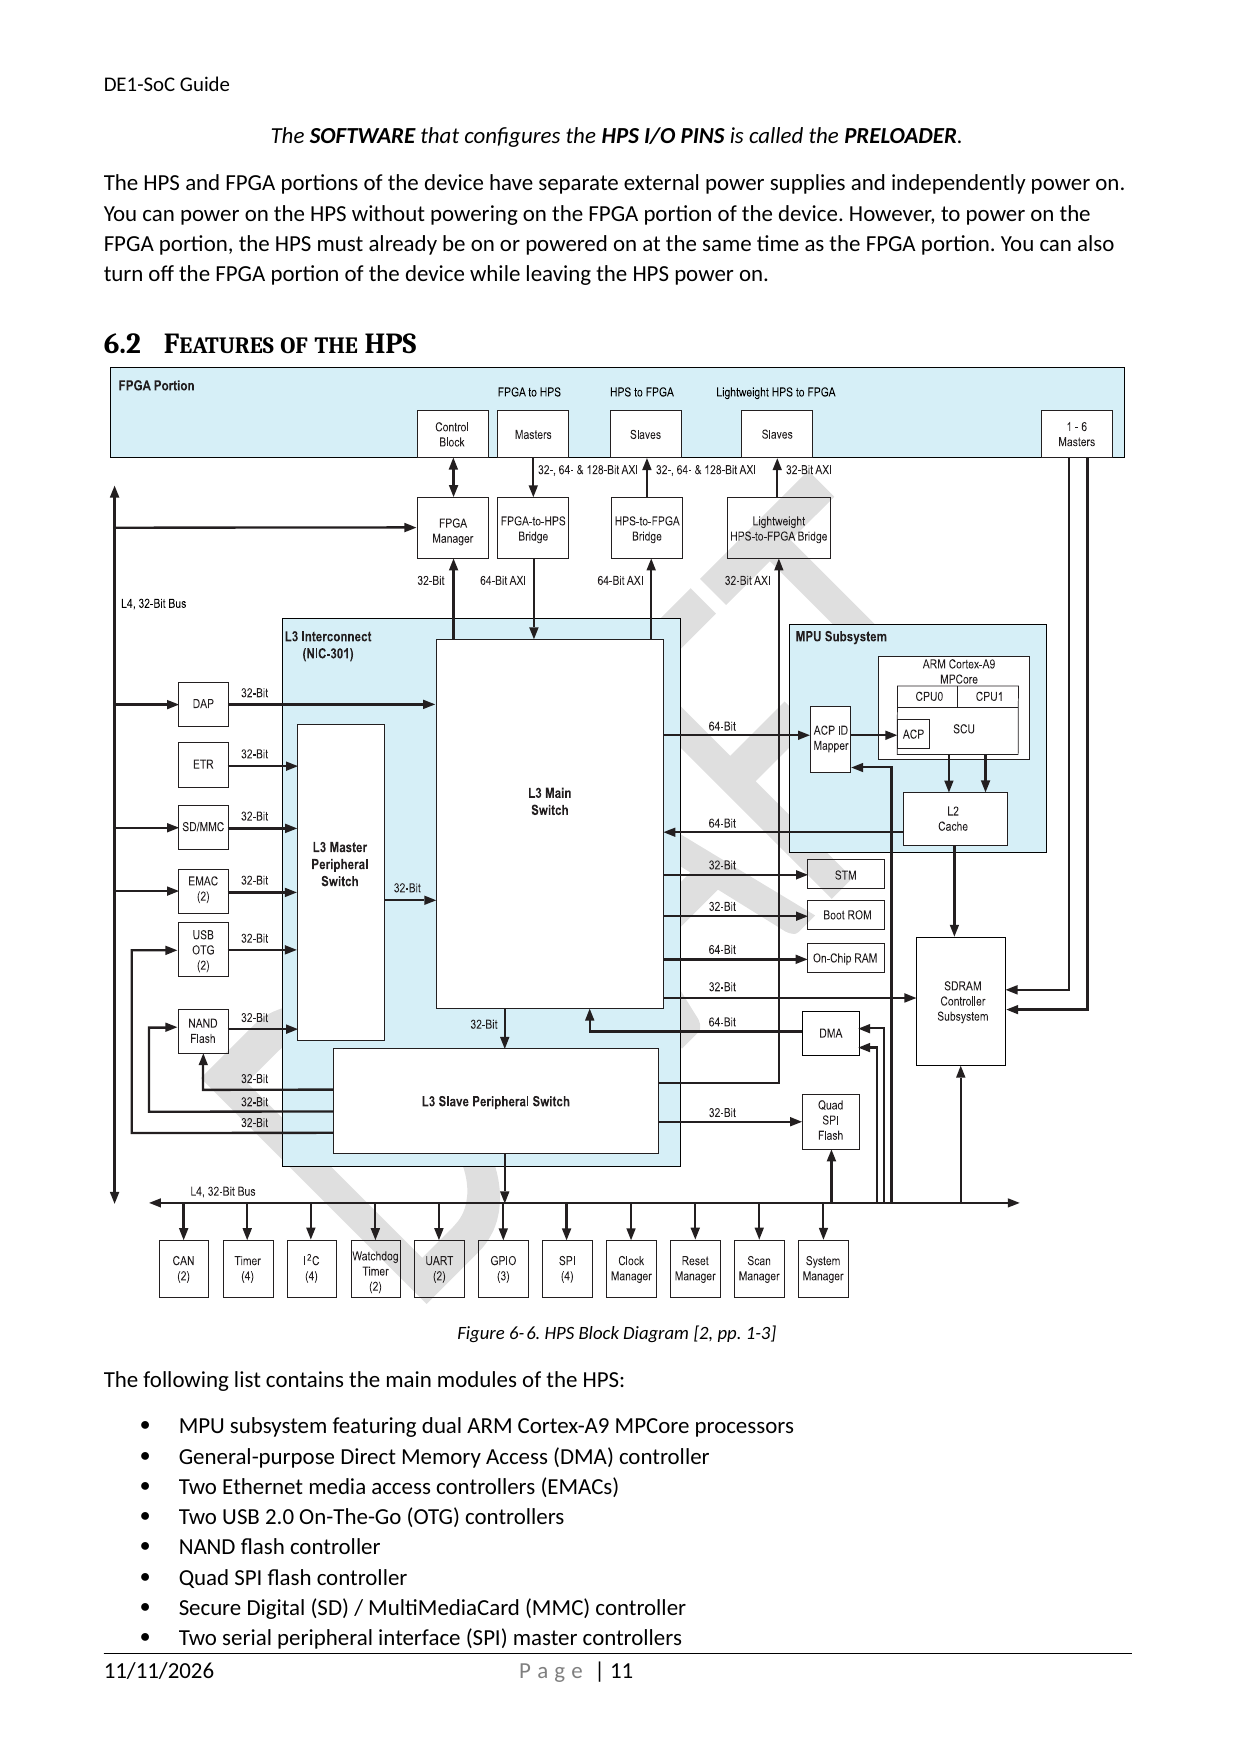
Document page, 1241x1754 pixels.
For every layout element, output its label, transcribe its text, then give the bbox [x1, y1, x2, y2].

list Secure Digital (SD) / MultiMediaCard (MMC) controller [141, 1593, 1132, 1621]
list MPU subsystem featuring dual ARM Cortex-A9 MPCore processors [141, 1412, 1132, 1440]
list Two USB 2.0 On-The-Go (OTG) controllers [141, 1502, 1132, 1530]
text The HPS and FPGA portions of the device have separate external power supplies and independently power on. You can power on the HPS without powering on the FPGA portion of the device. However, to power on the FPGA portion, the HPS must already be on or powered on at the same time as the FPGA portion. You can also turn off the FPGA portion of the device while leaving the HPS power on. [103, 168, 1132, 287]
list Two serial peripheral interface (SPI) master controllers [141, 1623, 1132, 1651]
text Figure 6-2. HPS Block Diagram [103, 1321, 1132, 1344]
text The software that configures the HPS I/O pins is called the Preloader. [103, 122, 1132, 150]
text The following list contains the main modules of the HPS: [103, 1365, 1132, 1393]
list General-purpose Direct Memory Access (DMA) controller [141, 1442, 1132, 1470]
list Quad SPI flash controller [141, 1563, 1132, 1591]
subtitle Features of the HPS [103, 327, 1132, 360]
list Two Ethernet media access controllers (EMACs) [141, 1472, 1132, 1500]
list NAND flash controller [141, 1532, 1132, 1561]
